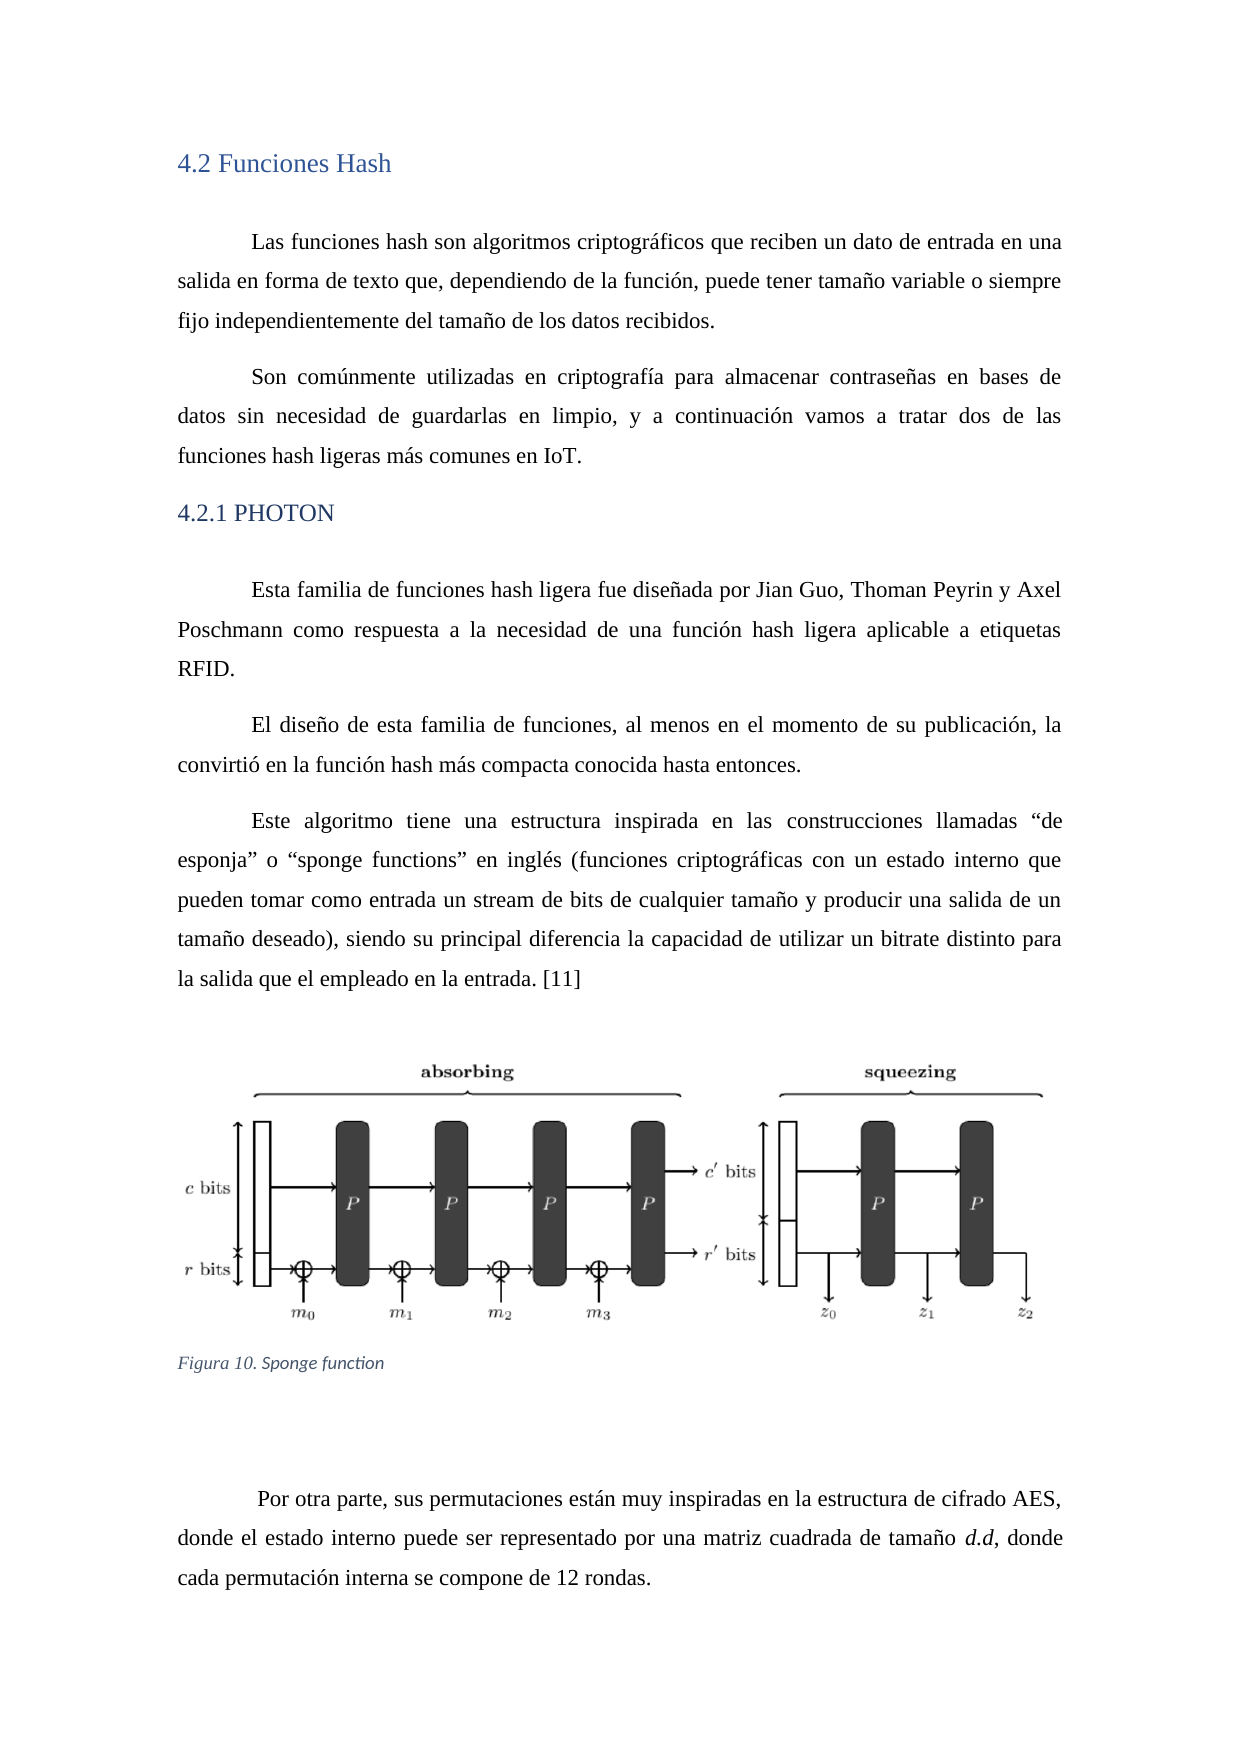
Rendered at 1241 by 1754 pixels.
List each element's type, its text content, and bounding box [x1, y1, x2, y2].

text Esta familia de funciones hash ligera fue diseñada por Jian Guo, Thoman Peyrin y Axel Poschmann como respuesta a la necesidad de una función hash ligera aplicable a etiquetas RFID. [177, 576, 1063, 681]
picture [177, 1051, 1063, 1333]
subtitle 4.2 Funciones Hash [177, 148, 1063, 179]
text Por otra parte, sus permutaciones están muy inspiradas en la estructura de cifrado AES, donde el estado interno puede ser representado por una matriz cuadrada de tamaño d.d, donde cada permutación interna se compone de 12 rondas. [177, 1485, 1063, 1590]
subtitle 4.2.1 PHOTON [177, 498, 1063, 527]
text Este algoritmo tiene una estructura inspirada en las inglés (funciones criptográficas con un estado interno que pueden tomar como entrada un stream de bits de cualquier tamaño y producir una salida de un tamaño deseado), siendo su principal diferencia la capacidad de utilizar un bitrate distinto para la salida que el empleado en la entrada. [11] [177, 807, 1063, 991]
text Las funciones hash son algoritmos criptográficos que reciben un dato de entrada en una salida en forma de texto que, dependiendo de la función, puede tener tamaño variable o siempre fijo independientemente del tamaño de los datos recibidos. [177, 228, 1063, 333]
text Figura 10. Sponge function [177, 1351, 1063, 1374]
text Son comúnmente utilizadas en criptografía para almacenar contraseñas en bases de datos sin necesidad de guardarlas en limpio, y a continuación vamos a tratar dos de las funciones hash ligeras más comunes en IoT. [177, 363, 1063, 468]
text El diseño de esta familia de funciones, al menos en el momento de su publicación, la convirtió en la función hash más compacta conocida hasta entonces. [177, 711, 1063, 777]
